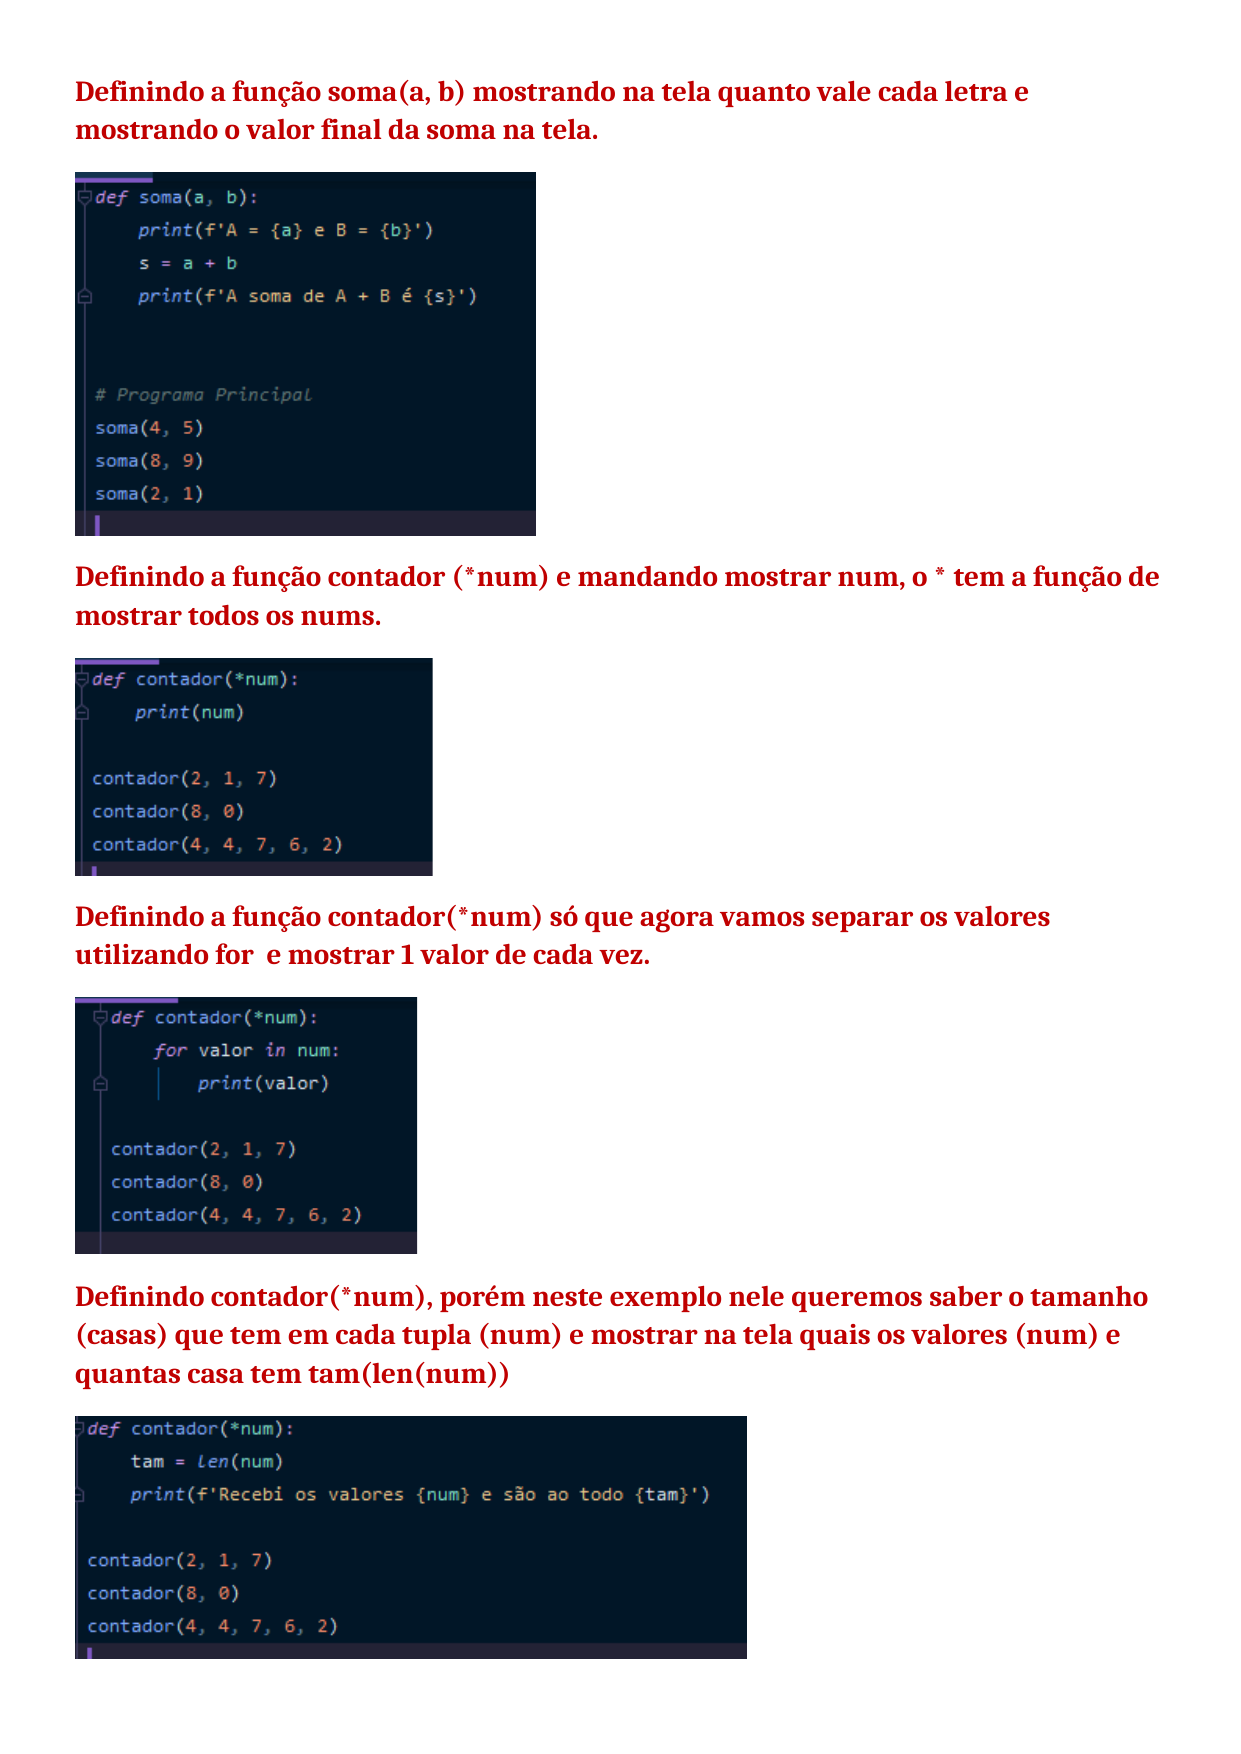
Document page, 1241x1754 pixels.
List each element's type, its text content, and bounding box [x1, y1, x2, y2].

picture [75, 172, 536, 536]
picture [75, 997, 418, 1254]
text Definindo a função soma(a, b) mostrando na tela quanto vale cada letra e mostrando o valor final da soma na tela. [75, 75, 1165, 147]
text Definindo a função contador (*num) e mandando mostrar num, o * tem a função de mostrar todos os nums. [75, 560, 1165, 632]
text Definindo a função contador(*num) só que agora vamos separar os valores utilizando for e mostrar 1 valor de cada vez. [75, 900, 1165, 972]
picture [75, 1416, 747, 1659]
picture [75, 658, 433, 876]
text Definindo contador(*num), porém neste exemplo nele queremos saber o tamanho (casas) que tem em cada tupla (num) e mostrar na tela quais os valores (num) e quantas casa tem tam(len(num)) [75, 1280, 1165, 1391]
